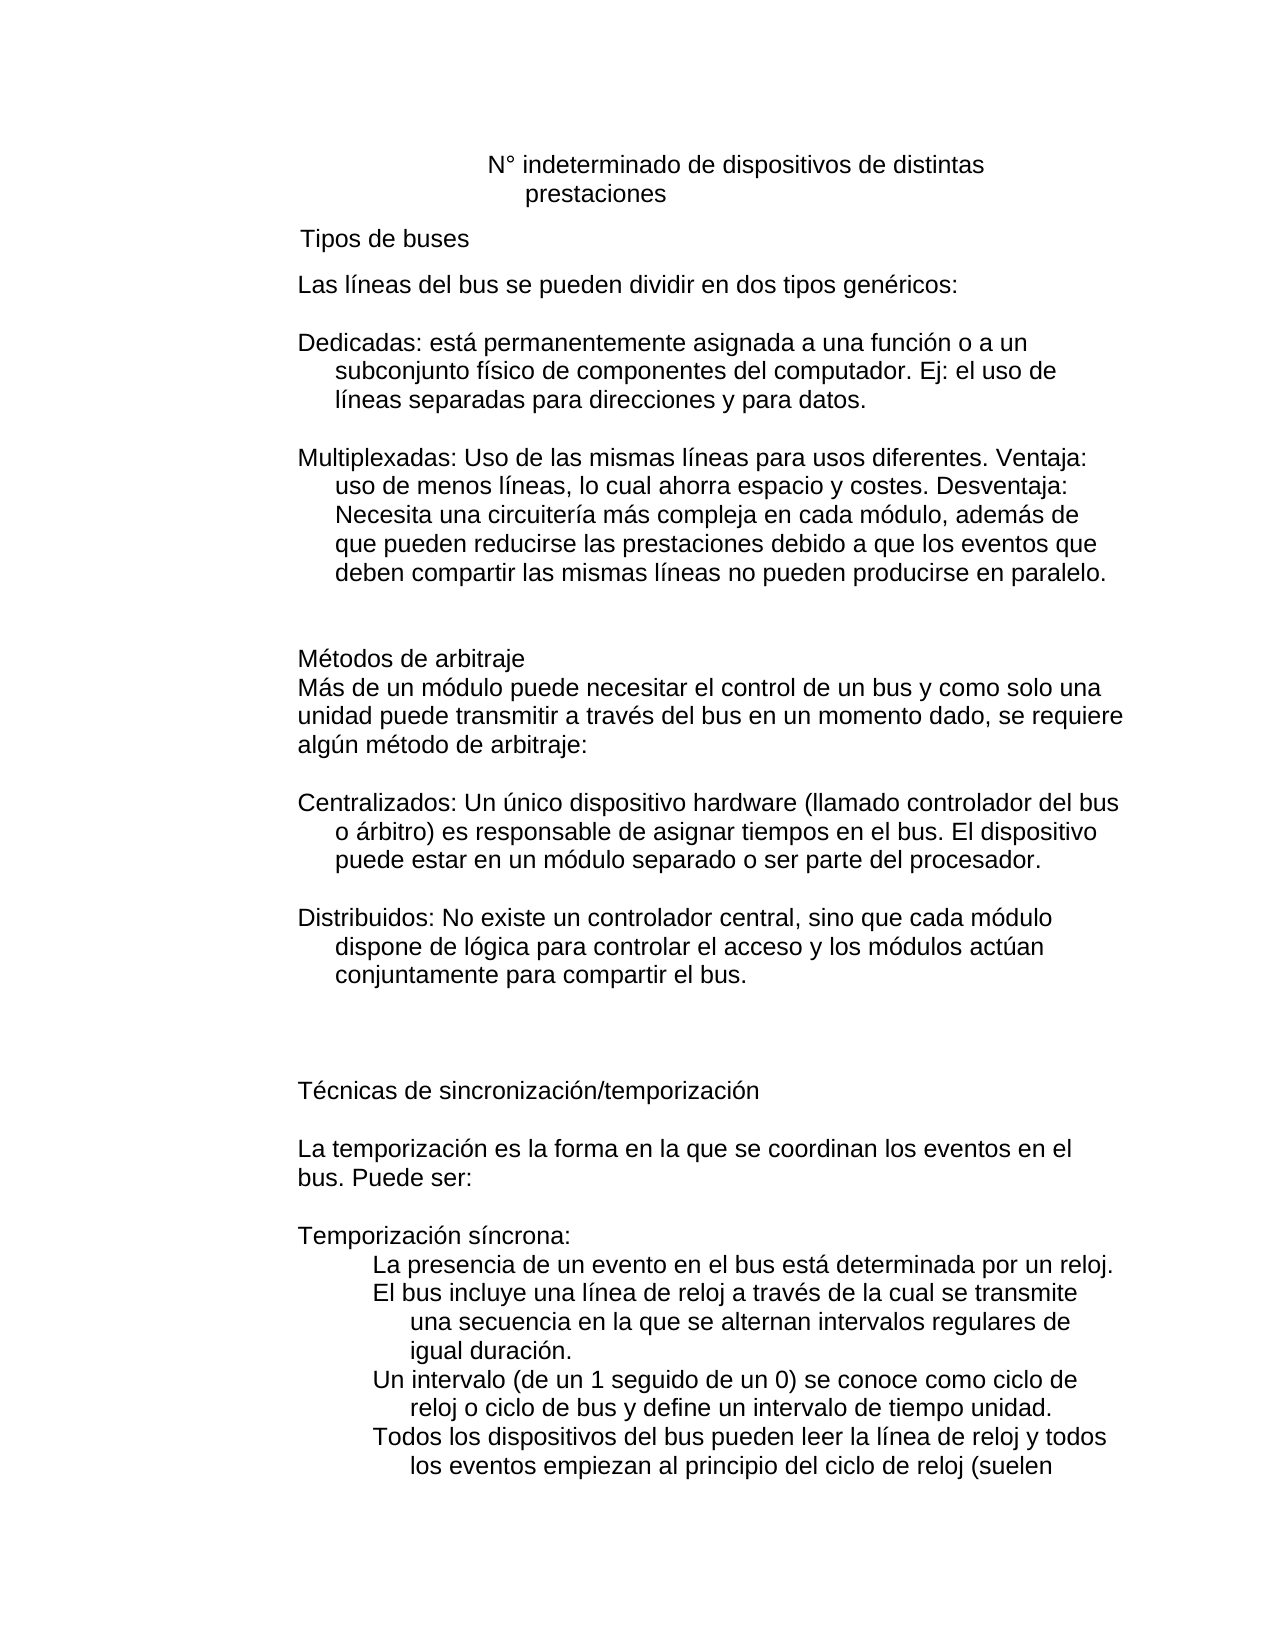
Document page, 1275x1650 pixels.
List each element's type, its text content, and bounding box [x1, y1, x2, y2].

text Temporización síncrona: [297, 1221, 1125, 1249]
text Las líneas del bus se pueden dividir en dos tipos genéricos: [224, 269, 1125, 298]
text Dedicadas: está permanentemente asignada a una función o a un subconjunto físico de componentes del computador. Ej: el uso de líneas separadas para direcciones y para datos. [297, 327, 1125, 414]
text Distribuidos: No existe un controlador central, sino que cada módulo dispone de lógica para controlar el acceso y los módulos actúan conjuntamente para compartir el bus. [297, 903, 1125, 989]
text Tipos de buses [150, 224, 1125, 253]
text Más de un módulo puede necesitar el control de un bus y como solo una unidad puede transmitir a través del bus en un momento dado, se requiere algún método de arbitraje: [297, 672, 1125, 759]
text El bus incluye una línea de reloj a través de la cual se transmite una secuencia en la que se alternan intervalos regulares de igual duración. [372, 1278, 1125, 1364]
text Centralizados: Un único dispositivo hardware (llamado controlador del bus o árbitro) es responsable de asignar tiempos en el bus. El dispositivo puede estar en un módulo separado o ser parte del procesador. [297, 788, 1125, 874]
text La temporización es la forma en la que se coordinan los eventos en el bus. Puede ser: [297, 1134, 1125, 1192]
text Técnicas de sincronización/temporización [224, 1076, 1125, 1105]
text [372, 1422, 1125, 1479]
text Métodos de arbitraje [297, 644, 1125, 672]
text Multiplexadas: Uso de las mismas líneas para usos diferentes. Ventaja: uso de menos líneas, lo cual ahorra espacio y costes. Desventaja: Necesita una circuitería más compleja en cada módulo, además de que pueden reducirse las prestaciones debido a que los eventos que deben compartir las mismas líneas no pueden producirse en paralelo. [297, 442, 1125, 586]
text La presencia de un evento en el bus está determinada por un reloj. [372, 1249, 1125, 1278]
text N° indeterminado de dispositivos de distintas prestaciones [487, 150, 1125, 207]
text Un intervalo (de un 1 seguido de un 0) se conoce como ciclo de reloj o ciclo de bus y define un intervalo de tiempo unidad. [372, 1364, 1125, 1422]
